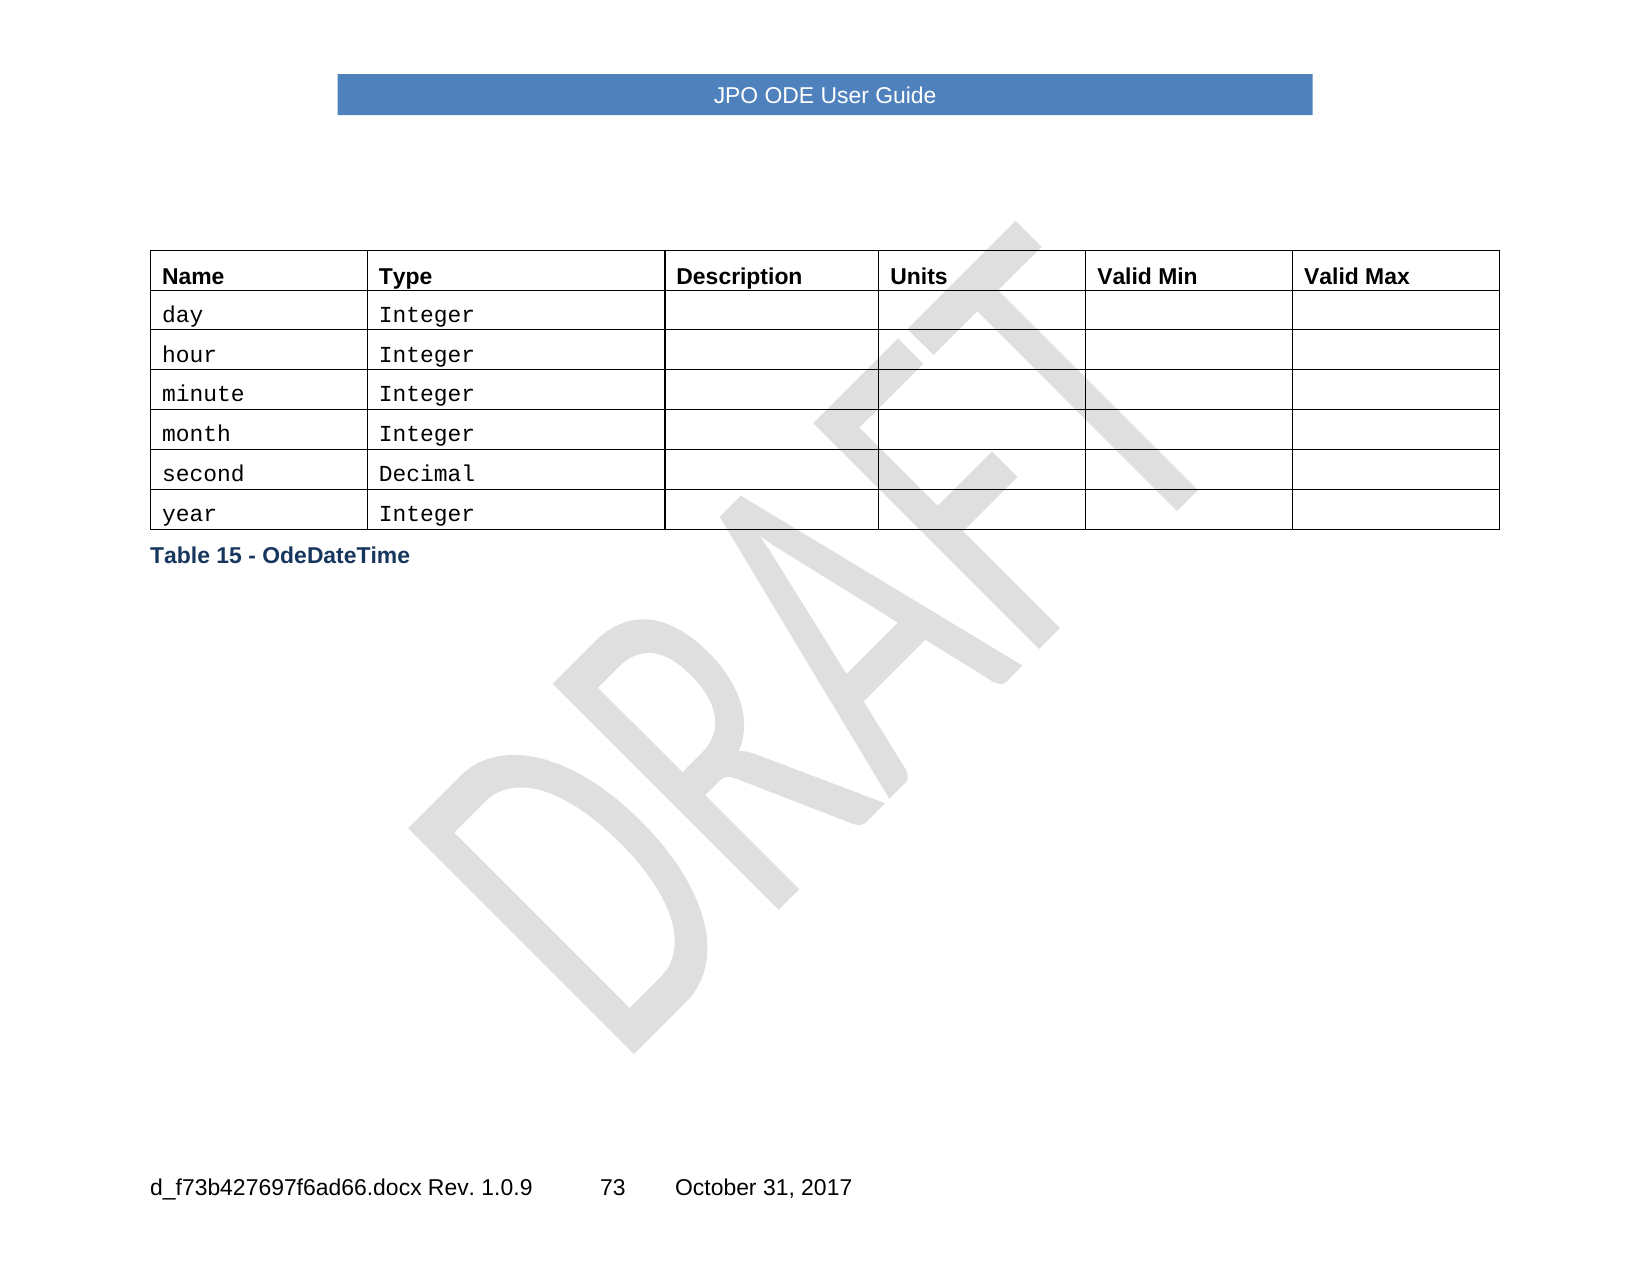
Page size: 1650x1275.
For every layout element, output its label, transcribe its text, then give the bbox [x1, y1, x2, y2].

table_cell [666, 291, 878, 329]
table_header Name [151, 251, 367, 289]
table_header Valid Min [1086, 251, 1292, 289]
table_cell [879, 370, 1085, 409]
table_cell Decimal [368, 450, 664, 489]
table_cell [666, 410, 878, 449]
table_cell [1293, 370, 1499, 409]
table_cell [879, 450, 1085, 489]
table_cell [666, 370, 878, 409]
table_cell [1086, 450, 1292, 489]
table_header Units [879, 251, 1085, 289]
table_cell [879, 410, 1085, 449]
table_cell minute [151, 370, 367, 409]
table_cell Integer [368, 410, 664, 449]
table_cell Integer [368, 490, 664, 529]
table_cell [879, 291, 1085, 329]
table_cell [1086, 410, 1292, 449]
table_header Valid Max [1293, 251, 1499, 289]
table_cell [1086, 330, 1292, 369]
table_cell [1293, 410, 1499, 449]
table_cell [1086, 490, 1292, 529]
table_header Description [666, 251, 878, 289]
table_cell Integer [368, 291, 664, 329]
table_cell [1293, 490, 1499, 529]
table_cell year [151, 490, 367, 529]
table_cell [1293, 330, 1499, 369]
table_cell [666, 450, 878, 489]
table_cell [666, 490, 878, 529]
table_cell [1293, 450, 1499, 489]
table_cell day [151, 291, 367, 329]
table_cell Integer [368, 370, 664, 409]
table_cell [879, 330, 1085, 369]
table_cell [666, 330, 878, 369]
table_cell second [151, 450, 367, 489]
table_cell [1293, 291, 1499, 329]
table_cell month [151, 410, 367, 449]
table_cell hour [151, 330, 367, 369]
table_cell [1086, 291, 1292, 329]
table_cell [1086, 370, 1292, 409]
table_cell Integer [368, 330, 664, 369]
table_header Type [368, 251, 664, 289]
table_cell [879, 490, 1085, 529]
